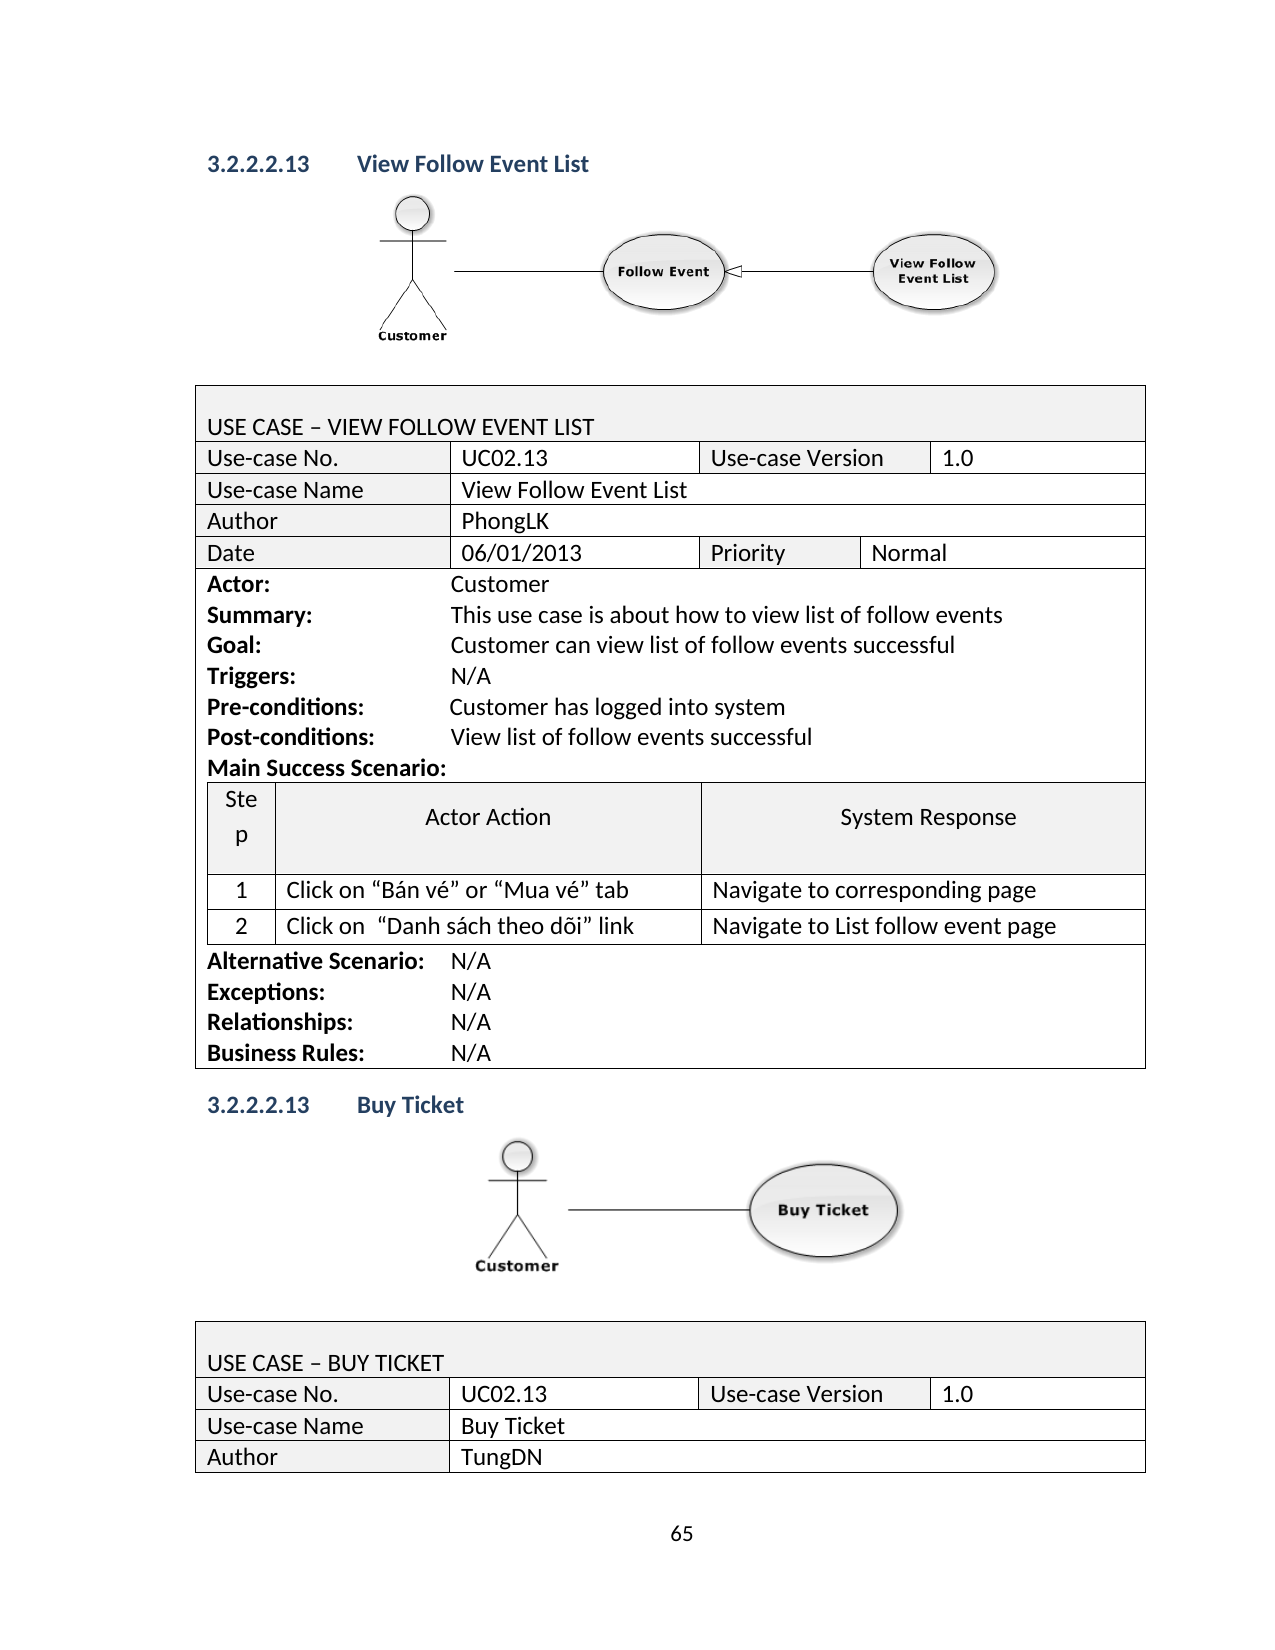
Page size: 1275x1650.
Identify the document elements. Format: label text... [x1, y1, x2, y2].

table_cell Actor: Customer Summary: This use case is about how to view list of follow events Goal: Customer can view list of follow events successful Triggers: N/A Pre-conditions: Customer has logged into system Post-conditions: View list of follow events successful Main Success Scenario: Alternative Scenario: N/A Exceptions: N/A Relationships: N/A Business Rules: N/A [196, 569, 1145, 1067]
table_cell Use-case Version [699, 1378, 930, 1409]
table_cell Author [196, 505, 450, 536]
table_cell Date [196, 537, 450, 567]
table_cell Buy Ticket [450, 1410, 1145, 1440]
table_header USE CASE – BUY TICKET [196, 1322, 1145, 1377]
table_cell UC02.13 [450, 1378, 698, 1409]
table_cell Author [196, 1441, 449, 1472]
table_header USE CASE – VIEW FOLLOW EVENT LIST [196, 386, 1145, 441]
table_cell Use-case No. [196, 1378, 449, 1409]
table_cell PhongLK [451, 505, 1145, 536]
table_cell UC02.13 [451, 442, 699, 473]
picture [356, 182, 1008, 360]
table_cell Use-case Name [196, 474, 450, 504]
table_cell 1.0 [931, 1378, 1145, 1409]
table_cell Use-case Name [196, 1410, 449, 1440]
table_cell Use-case Version [700, 442, 930, 473]
table_cell TungDN [450, 1441, 1145, 1472]
table_cell View Follow Event List [451, 474, 1145, 504]
table_cell Priority [700, 537, 860, 567]
subtitle 3.2.2.2.13 View Follow Event List [207, 148, 1157, 178]
table_cell 06/01/2013 [451, 537, 699, 567]
table_cell Normal [861, 537, 1145, 567]
table_cell 1.0 [931, 442, 1145, 473]
table_cell Use-case No. [196, 442, 450, 473]
subtitle 3.2.2.2.13 Buy Ticket [207, 1089, 1157, 1120]
picture [449, 1124, 915, 1296]
